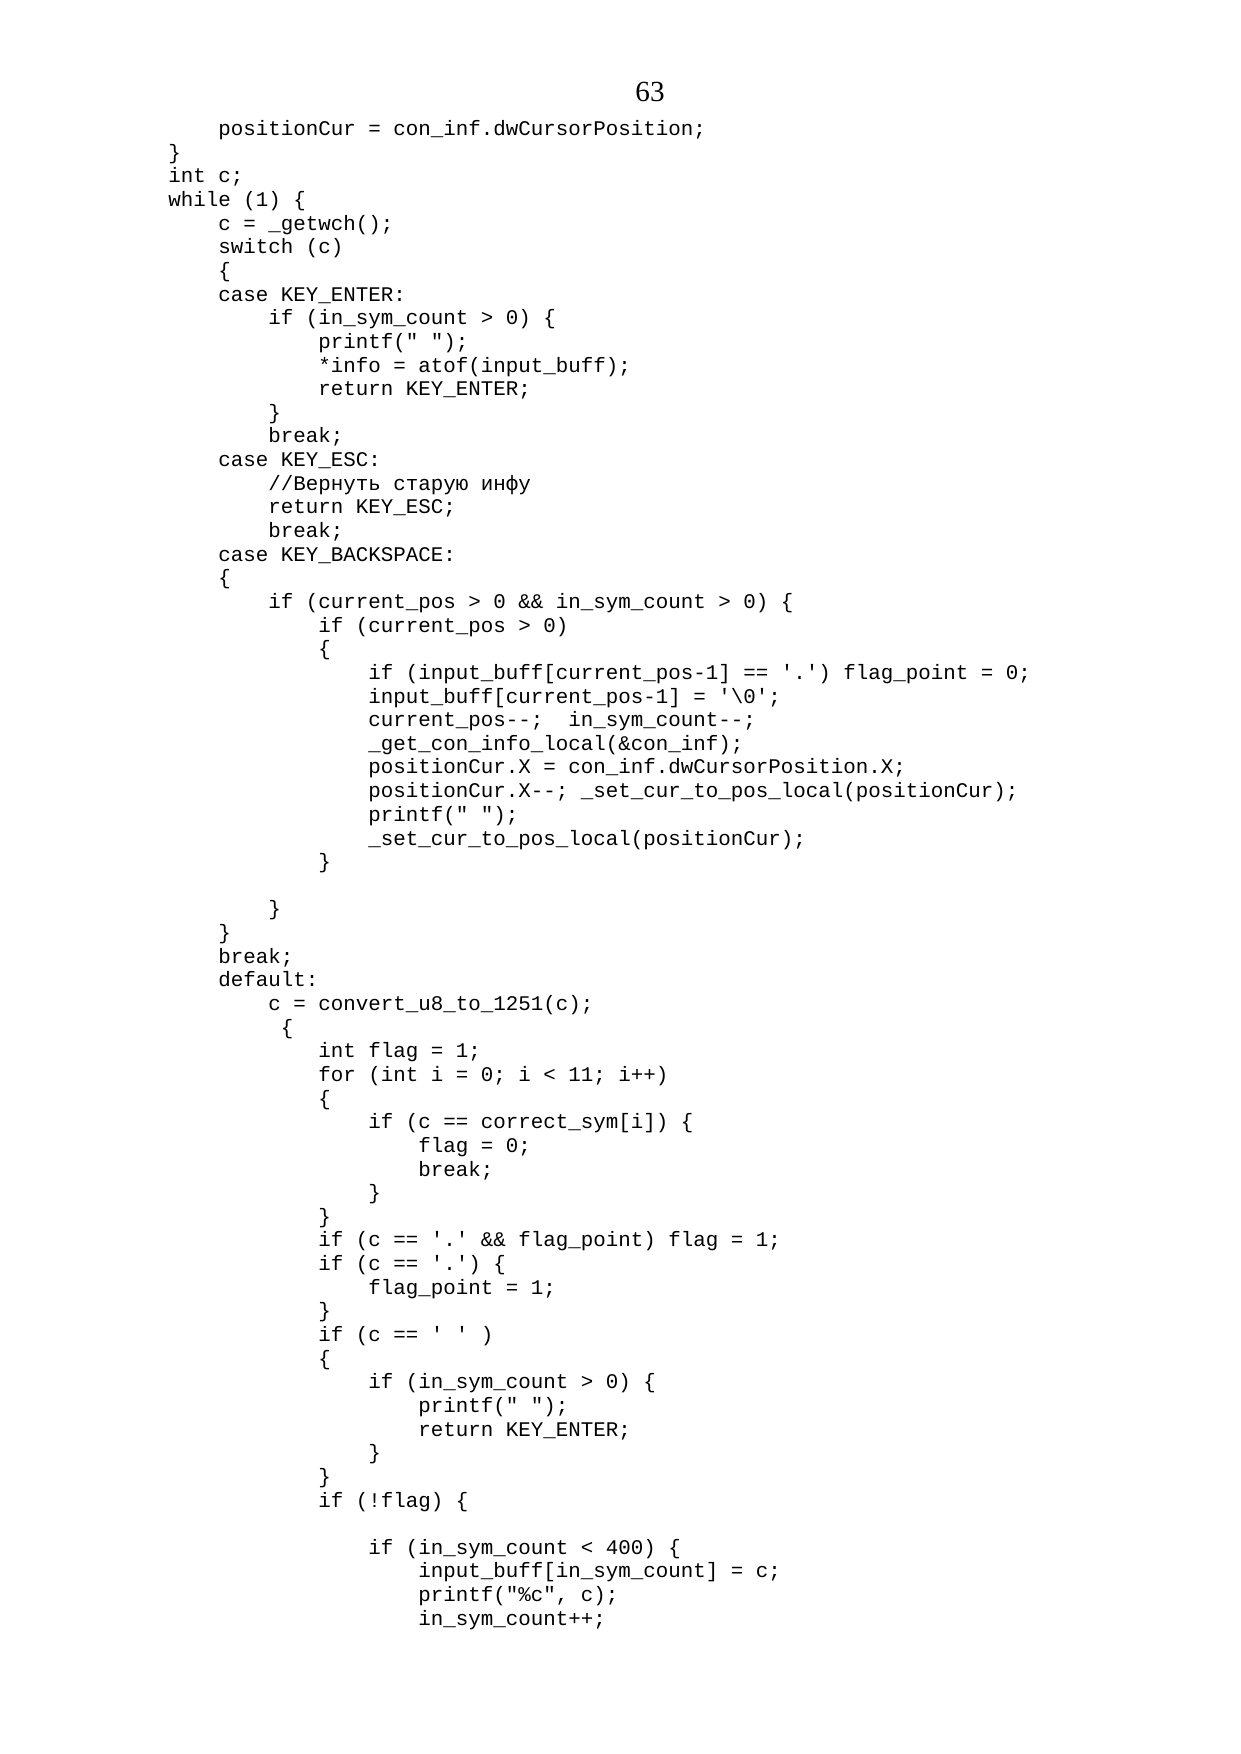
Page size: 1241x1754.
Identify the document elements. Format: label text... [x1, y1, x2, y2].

text positionCur.X = con_inf.dwCursorPosition.X; [118, 757, 1181, 780]
text input_buff[current_pos-1] = '\0'; [118, 686, 1181, 709]
text } [118, 851, 1181, 875]
text int flag = 1; [118, 1040, 1181, 1064]
text if (c == '.') { [118, 1253, 1181, 1277]
text printf(" "); [118, 1395, 1181, 1419]
text if (c == correct_sym[i]) { [118, 1111, 1181, 1135]
text input_buff[in_sym_count] = c; [118, 1561, 1181, 1584]
text { [118, 1017, 1181, 1040]
text break; [118, 426, 1181, 449]
text { [118, 260, 1181, 284]
text _get_con_info_local(&con_inf); [118, 733, 1181, 757]
text } [118, 142, 1181, 165]
text printf(" "); [118, 804, 1181, 827]
text printf("%c", c); [118, 1584, 1181, 1608]
text if (input_buff[current_pos-1] == '.') flag_point = 0; [118, 662, 1181, 686]
text switch (c) [118, 236, 1181, 260]
text } [118, 1182, 1181, 1206]
text flag = 0; [118, 1135, 1181, 1158]
text { [118, 638, 1181, 662]
text printf(" "); [118, 331, 1181, 354]
text return KEY_ENTER; [118, 1419, 1181, 1442]
text flag_point = 1; [118, 1277, 1181, 1300]
text in_sym_count++; [118, 1608, 1181, 1631]
text case KEY_ESC: [118, 449, 1181, 473]
text { [118, 567, 1181, 591]
text return KEY_ESC; [118, 496, 1181, 520]
text break; [118, 946, 1181, 969]
text default: [118, 969, 1181, 993]
text current_pos--; in_sym_count--; [118, 709, 1181, 733]
text } [118, 1466, 1181, 1489]
text } [118, 1442, 1181, 1466]
text if (current_pos > 0 && in_sym_count > 0) { [118, 591, 1181, 615]
text break; [118, 520, 1181, 544]
text positionCur = con_inf.dwCursorPosition; [118, 118, 1181, 142]
text while (1) { [118, 189, 1181, 213]
text } [118, 898, 1181, 922]
text c = convert_u8_to_1251(c); [118, 993, 1181, 1017]
text { [118, 1348, 1181, 1371]
text positionCur.X--; _set_cur_to_pos_local(positionCur); [118, 780, 1181, 804]
text if (current_pos > 0) [118, 615, 1181, 638]
text } [118, 402, 1181, 426]
text if (!flag) { [118, 1489, 1181, 1513]
text return KEY_ENTER; [118, 378, 1181, 402]
text _set_cur_to_pos_local(positionCur); [118, 827, 1181, 851]
text int c; [118, 165, 1181, 189]
text c = _getwch(); [118, 213, 1181, 236]
text if (in_sym_count > 0) { [118, 1371, 1181, 1395]
text } [118, 922, 1181, 946]
text //Вернуть старую инфу [118, 473, 1181, 496]
text break; [118, 1158, 1181, 1182]
text case KEY_ENTER: [118, 284, 1181, 307]
text if (in_sym_count > 0) { [118, 307, 1181, 331]
text { [118, 1088, 1181, 1111]
text } [118, 1206, 1181, 1229]
text case KEY_BACKSPACE: [118, 544, 1181, 567]
text for (int i = 0; i < 11; i++) [118, 1064, 1181, 1088]
text } [118, 1300, 1181, 1324]
text if (c == '.' && flag_point) flag = 1; [118, 1229, 1181, 1253]
text if (in_sym_count < 400) { [118, 1537, 1181, 1561]
text *info = atof(input_buff); [118, 354, 1181, 378]
text if (c == ' ' ) [118, 1324, 1181, 1348]
